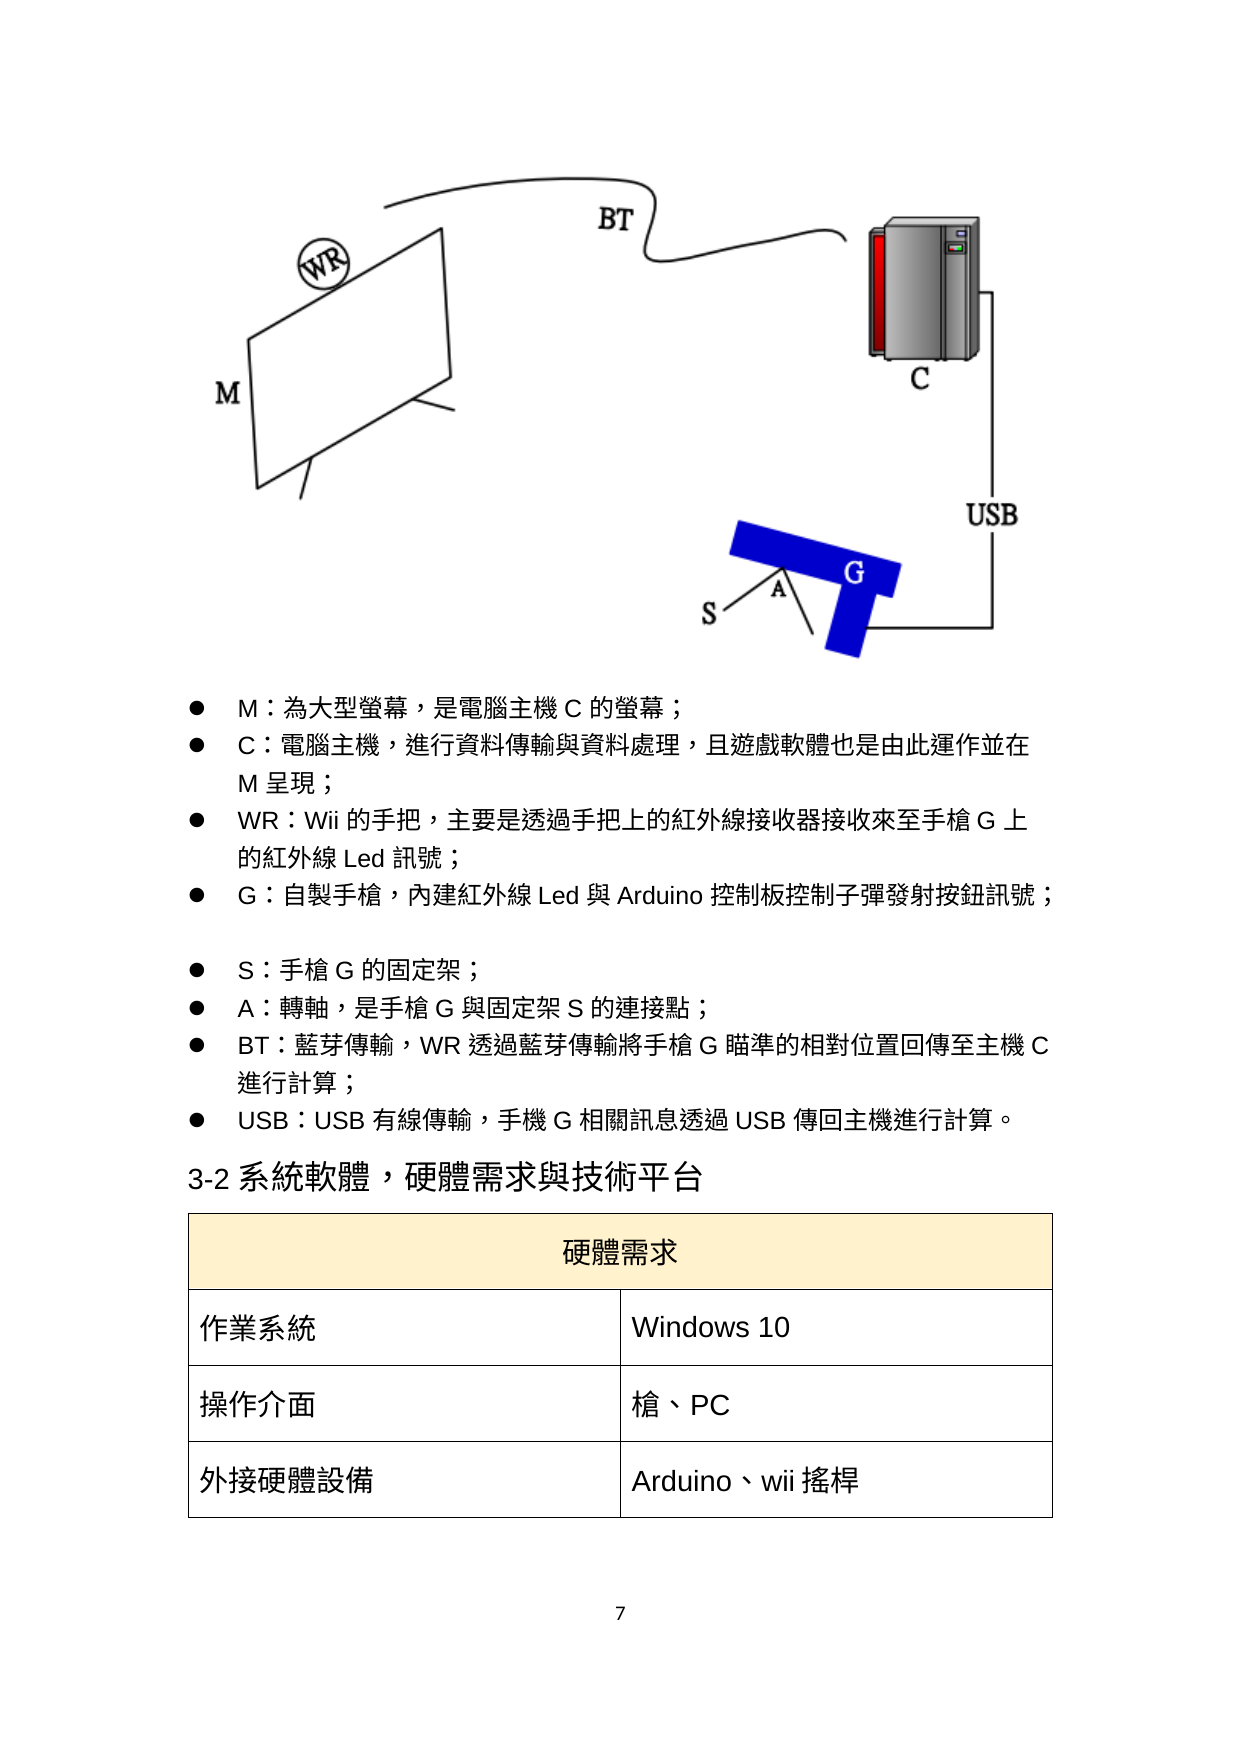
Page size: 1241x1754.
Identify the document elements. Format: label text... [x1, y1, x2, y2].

table_header 硬體需求 [189, 1214, 1052, 1288]
list BT：藍芽傳輸，WR 透過藍芽傳輸將手槍 G 瞄準的相對位置回傳至主機 C進行計算； [187, 1025, 1053, 1100]
list USB：USB 有線傳輸，手機 G 相關訊息透過 USB 傳回主機進行計算。 [187, 1100, 1053, 1137]
table_cell 槍、PC [621, 1366, 1052, 1441]
table_cell 作業系統 [189, 1290, 620, 1364]
list A：轉軸，是手槍 G 與固定架 S 的連接點； [187, 987, 1053, 1025]
table_cell Windows 10 [621, 1290, 1052, 1364]
table_cell 外接硬體設備 [189, 1442, 620, 1517]
list S：手槍 G 的固定架； [187, 950, 1053, 987]
list C：電腦主機，進行資料傳輸與資料處理，且遊戲軟體也是由此運作並在M 呈現； [187, 725, 1053, 800]
list M：為大型螢幕，是電腦主機 C 的螢幕； [187, 687, 1053, 725]
table_cell 操作介面 [189, 1366, 620, 1441]
text 3-2 系統軟體，硬體需求與技術平台 [187, 1137, 1053, 1212]
list G：自製手槍，內建紅外線 Led 與 Arduino 控制板控制子彈發射按鈕訊號； [187, 875, 1053, 950]
picture [187, 162, 1029, 662]
list WR：Wii 的手把，主要是透過手把上的紅外線接收器接收來至手槍 G 上的紅外線 Led 訊號； [187, 800, 1053, 875]
table_cell Arduino、wii搖桿 [621, 1442, 1052, 1517]
